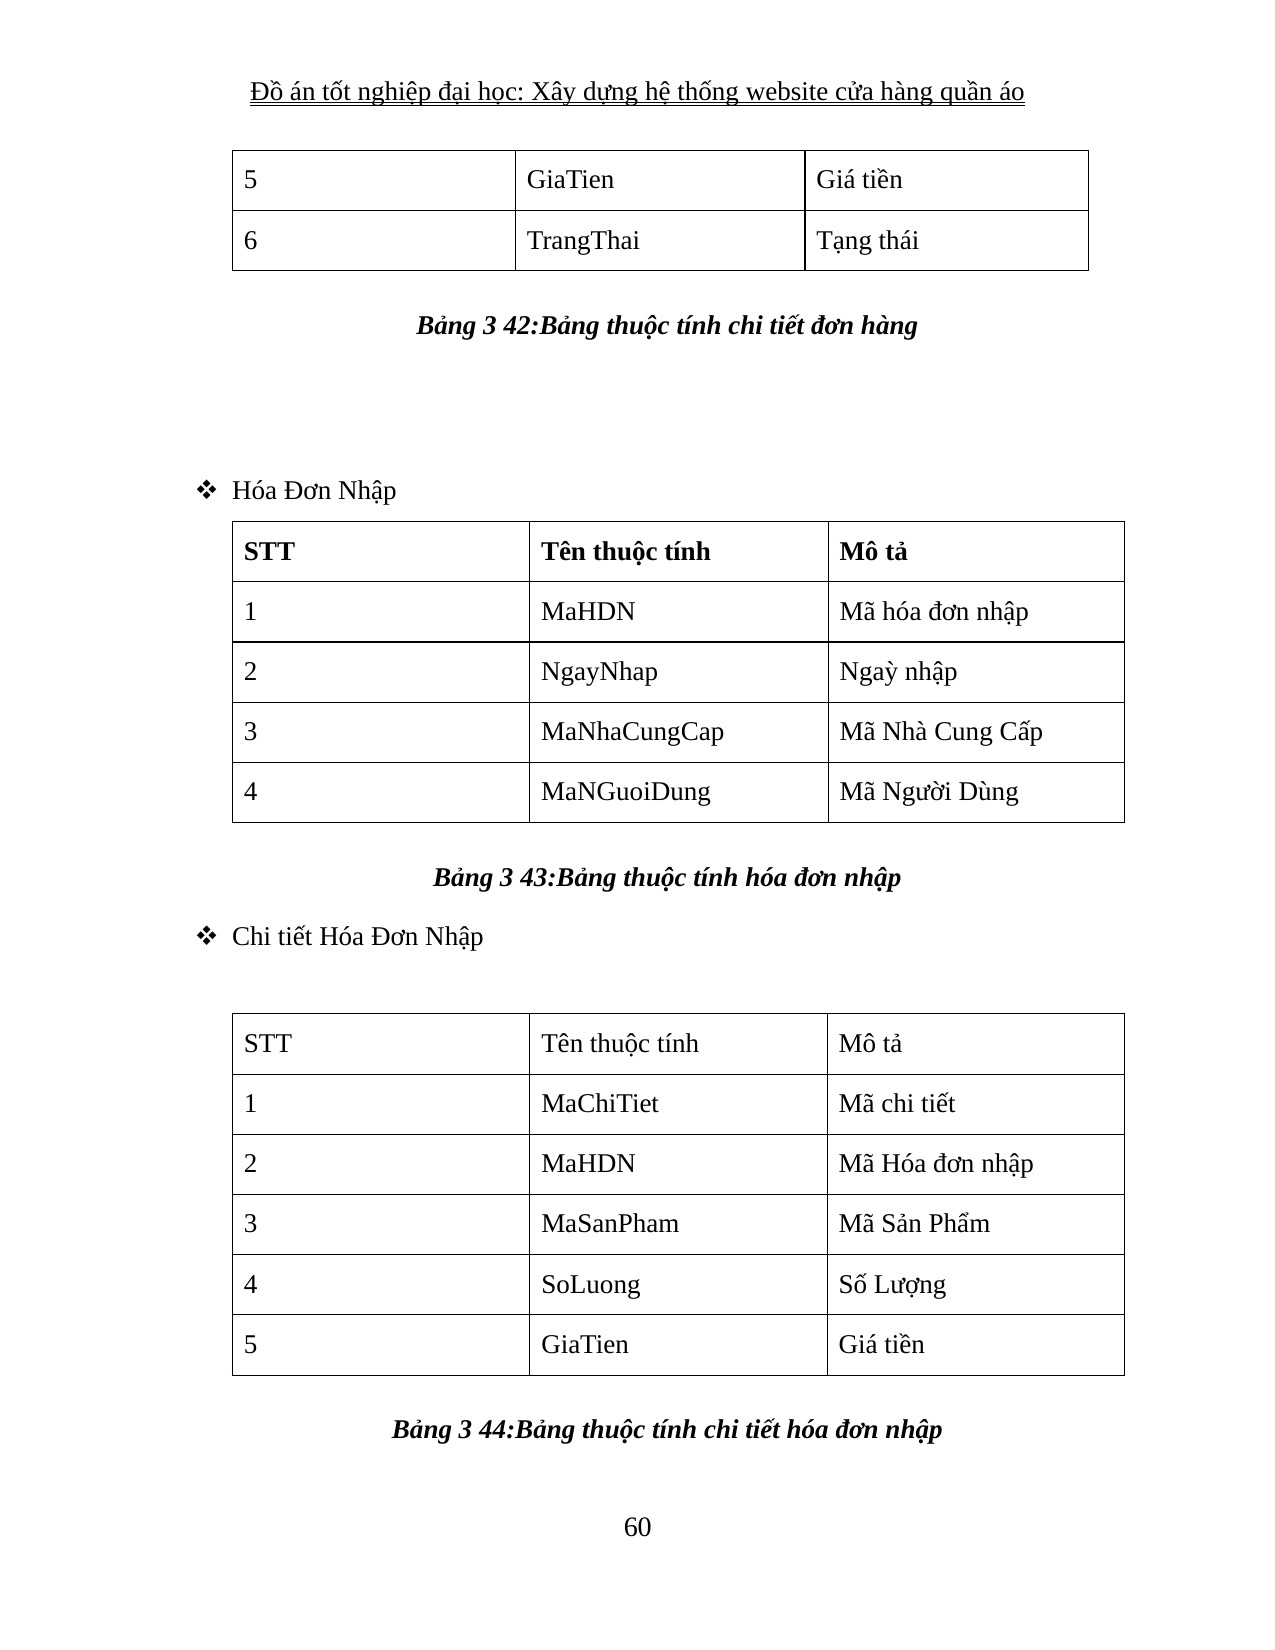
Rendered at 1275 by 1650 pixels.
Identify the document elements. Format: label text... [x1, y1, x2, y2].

table_cell MaSanPham [530, 1195, 827, 1254]
table_header Tên thuộc tính [530, 522, 828, 581]
table_cell Giá tiền [806, 151, 1088, 210]
table_cell MaHDN [530, 1135, 827, 1194]
table_cell Tạng thái [806, 211, 1088, 270]
table_cell Mã Người Dùng [829, 763, 1124, 822]
table_cell Mã chi tiết [828, 1075, 1124, 1134]
table_cell 6 [233, 211, 515, 270]
table_cell 4 [233, 1255, 529, 1314]
table_cell Mã hóa đơn nhập [829, 582, 1124, 641]
table_cell 2 [233, 643, 529, 702]
table_cell Số Lượng [828, 1255, 1124, 1314]
table_cell Mã Sản Phẩm [828, 1195, 1124, 1254]
table_cell NgayNhap [530, 643, 828, 702]
table_cell GiaTien [530, 1315, 827, 1374]
list Hóa Đơn Nhập [194, 474, 1125, 505]
table_cell TrangThai [516, 211, 804, 270]
table_cell 4 [233, 763, 529, 822]
table_cell 3 [233, 703, 529, 762]
table_cell 2 [233, 1135, 529, 1194]
table_header Mô tả [828, 1014, 1124, 1073]
table_cell Mã Hóa đơn nhập [828, 1135, 1124, 1194]
table_cell 1 [233, 582, 529, 641]
list Chi tiết Hóa Đơn Nhập [194, 920, 1125, 951]
table_cell MaHDN [530, 582, 828, 641]
table_cell SoLuong [530, 1255, 827, 1314]
table_cell MaNGuoiDung [530, 763, 828, 822]
table_cell 5 [233, 151, 515, 210]
table_cell Mã Nhà Cung Cấp [829, 703, 1124, 762]
table_header Mô tả [829, 522, 1124, 581]
table_cell 5 [233, 1315, 529, 1374]
table_header STT [233, 522, 529, 581]
table_header Tên thuộc tính [530, 1014, 827, 1073]
table_cell 3 [233, 1195, 529, 1254]
table_cell GiaTien [516, 151, 804, 210]
table_header STT [233, 1014, 529, 1073]
table_cell MaNhaCungCap [530, 703, 828, 762]
table_cell MaChiTiet [530, 1075, 827, 1134]
table_cell 1 [233, 1075, 529, 1134]
table_cell Ngaỳ nhập [829, 643, 1124, 702]
table_cell Giá tiền [828, 1315, 1124, 1374]
